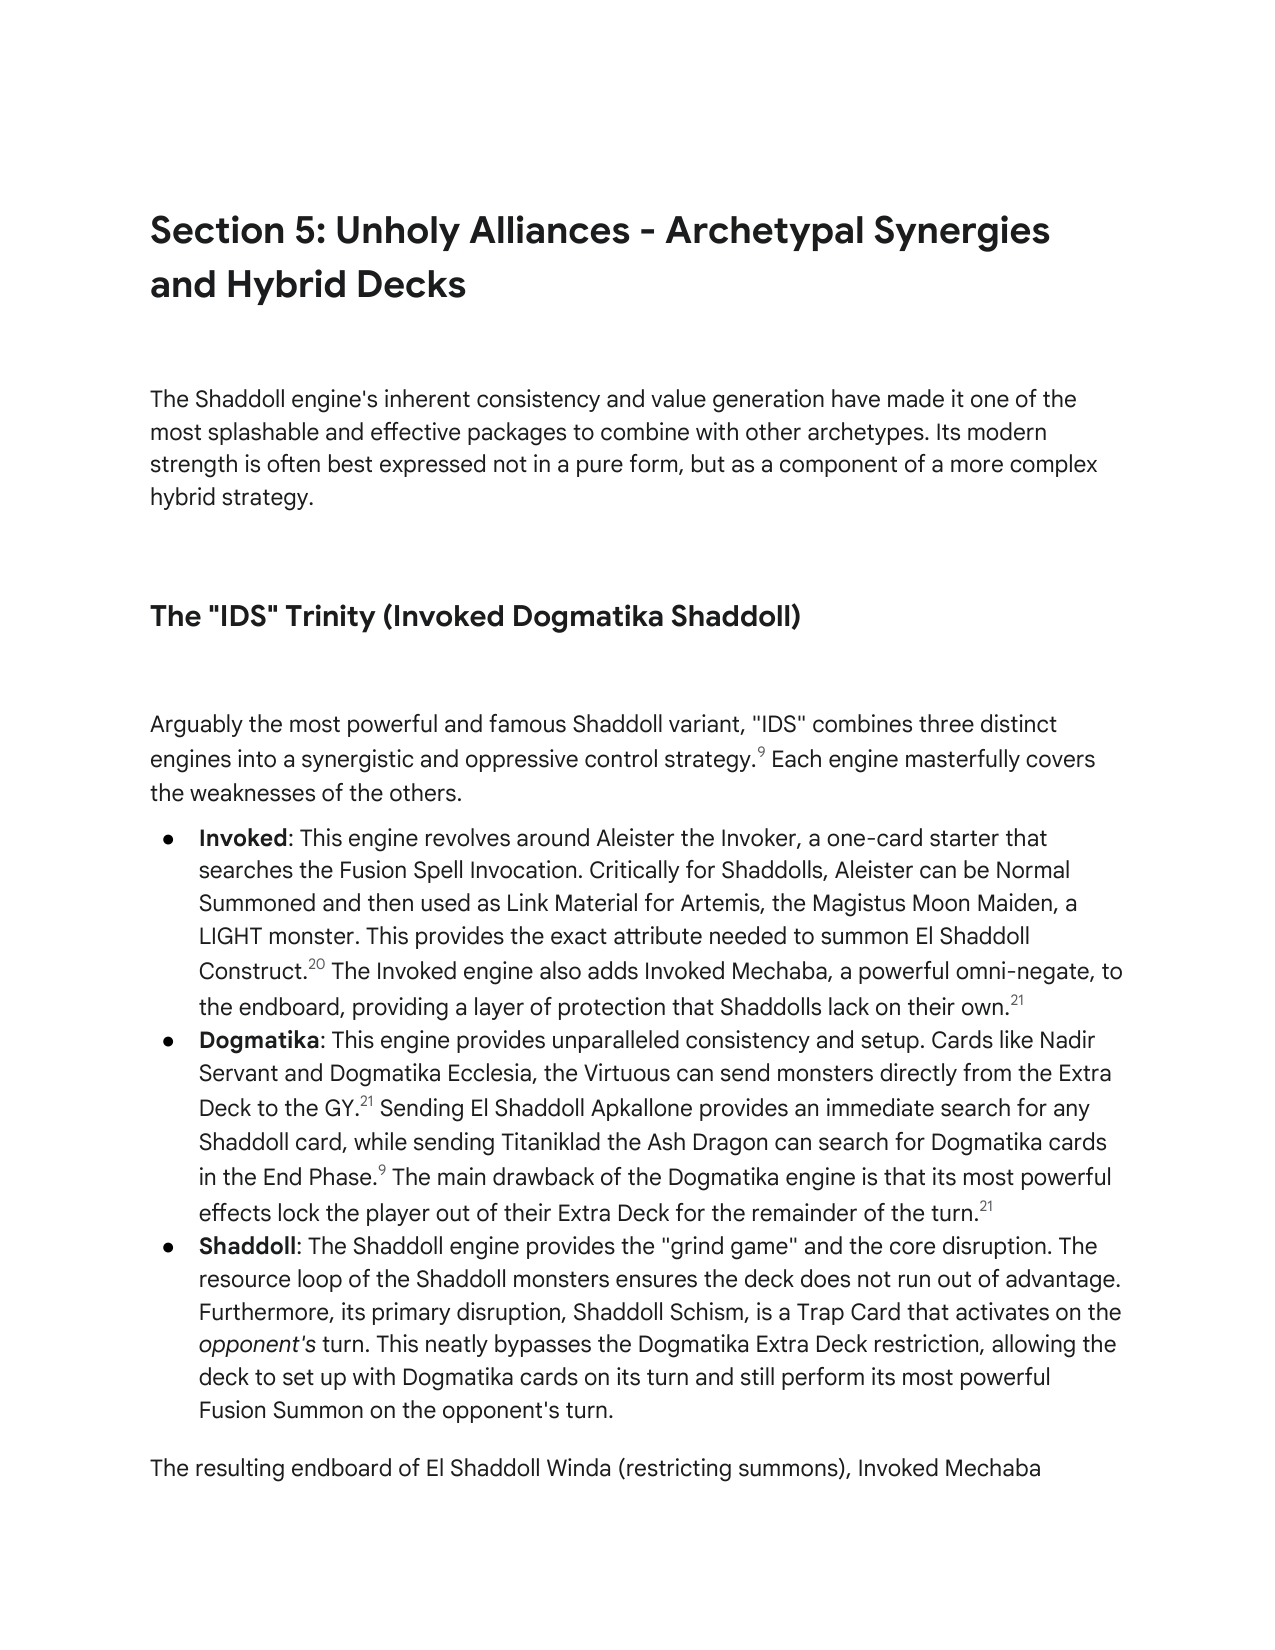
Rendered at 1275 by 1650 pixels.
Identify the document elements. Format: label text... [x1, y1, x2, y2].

text The Shaddoll engine's inherent consistency and value generation have made it one of the most splashable and effective packages to combine with other archetypes. Its modern strength is often best expressed not in a pure form, but as a component of a more complex hybrid strategy. [150, 385, 1125, 512]
list Dogmatika: This engine provides unparalleled consistency and setup. Cards like Nadir Servant and Dogmatika Ecclesia, the Virtuous can send monsters directly from the Extra Deck to the GY.21 Sending El Shaddoll Apkallone provides an immediate search for any Shaddoll card, while sending Titaniklad the Ash Dragon can search for Dogmatika cards in the End Phase.9 The main drawback of the Dogmatika engine is that its most powerful effects lock the player out of their Extra Deck for the remainder of the turn.21 [161, 1027, 1125, 1228]
subtitle Section 5: Unholy Alliances - Archetypal Synergies and Hybrid Decks [150, 208, 1125, 308]
text Arguably the most powerful and famous Shaddoll variant, "IDS" combines three distinct engines into a synergistic and oppressive control strategy.9 Each engine masterfully covers the weaknesses of the others. [150, 710, 1125, 808]
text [150, 1454, 1125, 1482]
list Shaddoll: The Shaddoll engine provides the "grind game" and the core disruption. The resource loop of the Shaddoll monsters ensures the deck does not run out of advantage. Furthermore, its primary disruption, Shaddoll Schism, is a Trap Card that activates on the opponent's turn. This neatly bypasses the Dogmatika Extra Deck restriction, allowing the deck to set up with Dogmatika cards on its turn and still perform its most powerful Fusion Summon on the opponent's turn. [161, 1232, 1125, 1425]
subtitle The "IDS" Trinity (Invoked Dogmatika Shaddoll) [150, 598, 1125, 635]
list Invoked: This engine revolves around Aleister the Invoker, a one-card starter that searches the Fusion Spell Invocation. Critically for Shaddolls, Aleister can be Normal Summoned and then used as Link Material for Artemis, the Magistus Moon Maiden, a LIGHT monster. This provides the exact attribute needed to summon El Shaddoll Construct.20 The Invoked engine also adds Invoked Mechaba, a powerful omni-negate, to the endboard, providing a layer of protection that Shaddolls lack on their own.21 [161, 824, 1125, 1022]
